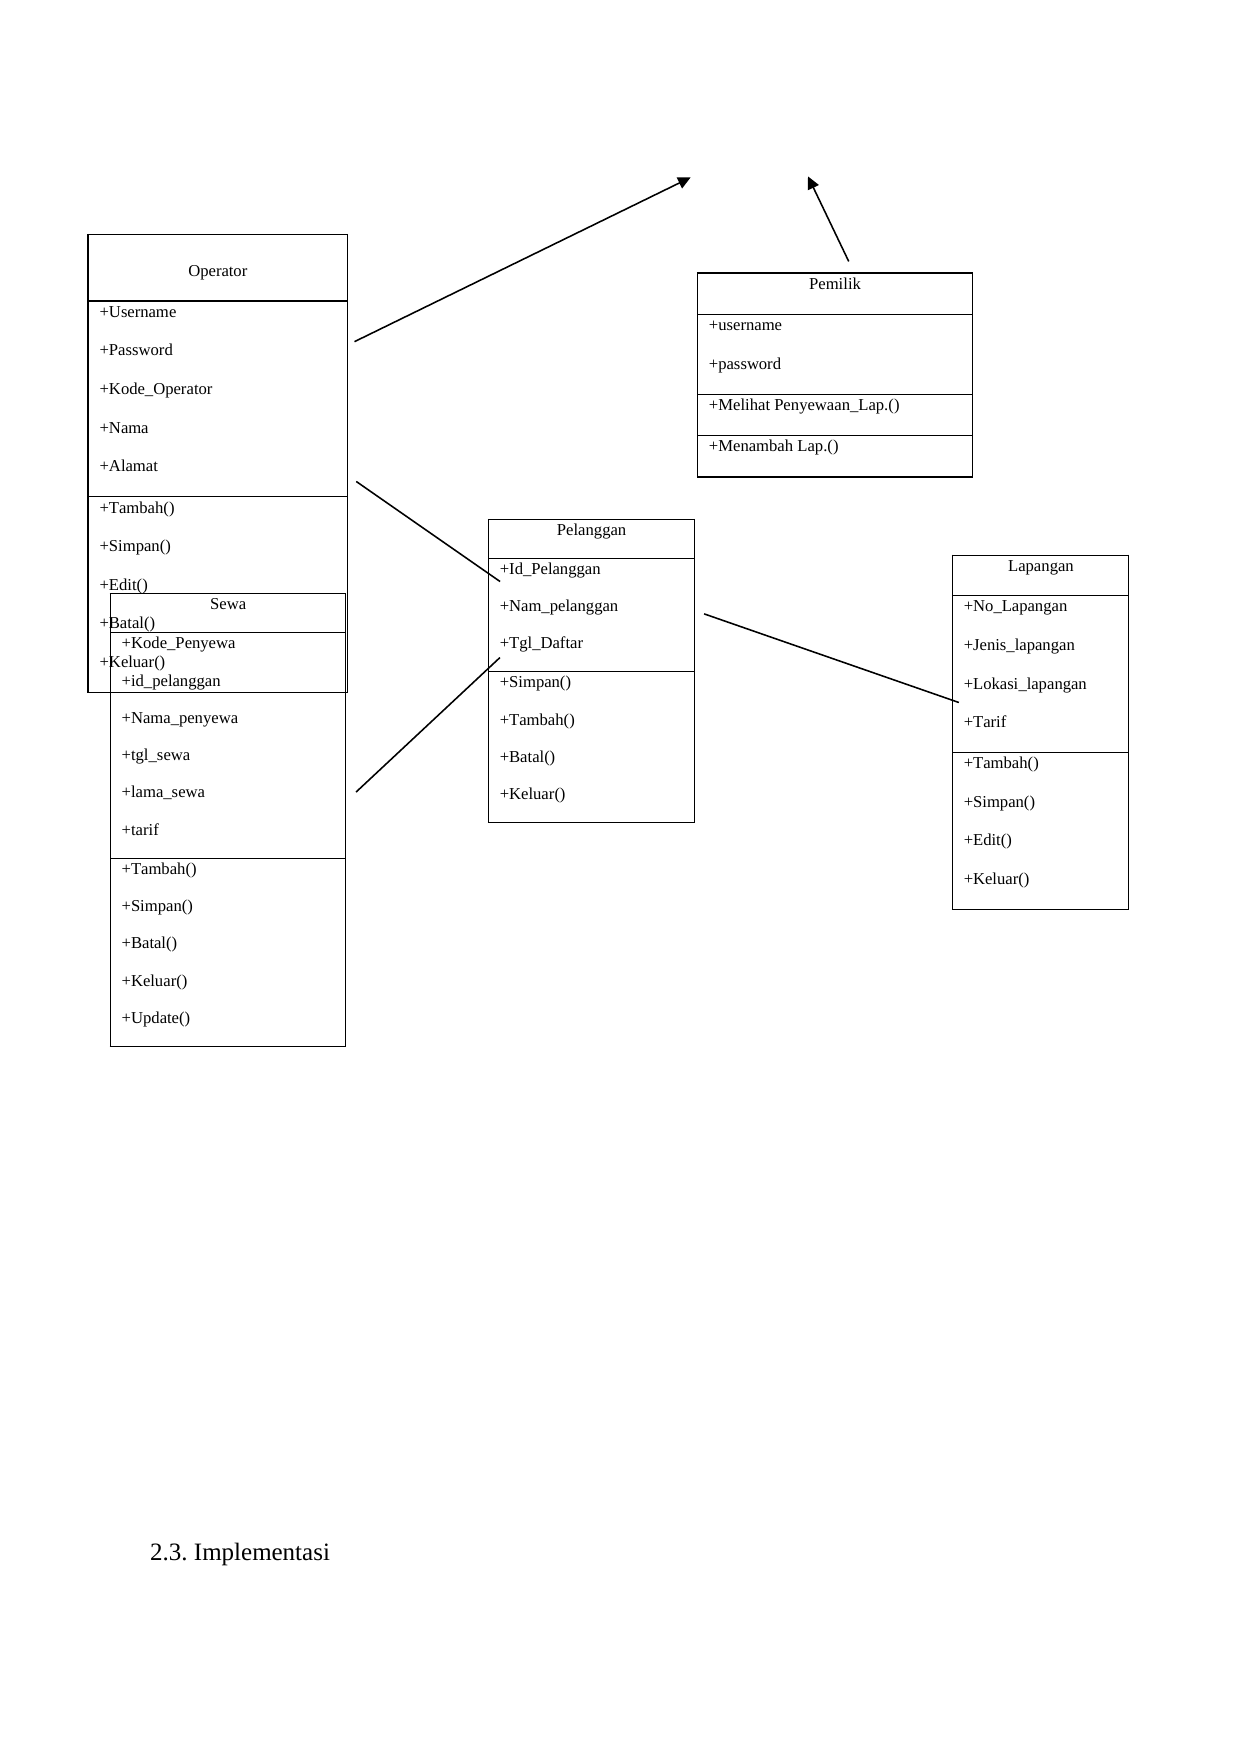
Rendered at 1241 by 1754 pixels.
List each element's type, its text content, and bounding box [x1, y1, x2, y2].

table_header Pelanggan [489, 520, 694, 558]
table_cell +username +password [698, 315, 972, 393]
table_cell +No_Lapangan +Jenis_lapangan +Lokasi_lapangan +Tarif [953, 596, 1128, 752]
table_header Lapangan [953, 556, 1128, 595]
table_cell +Melihat Penyewaan_Lap.() [698, 395, 972, 435]
table_cell +Simpan() +Tambah() +Batal() +Keluar() [489, 672, 694, 822]
table_header Sewa [111, 594, 345, 632]
table_cell +Kode_Penyewa +id_pelanggan +Nama_penyewa +tgl_sewa +lama_sewa +tarif [111, 633, 345, 857]
text 2.3. Implementasi [150, 1537, 1090, 1566]
table_header Pemilik [698, 274, 972, 313]
table_cell +Username +Password +Kode_Operator +Nama +Alamat [89, 302, 347, 496]
table_cell +Tambah() +Simpan() +Batal() +Keluar() +Update() [111, 859, 345, 1046]
table_cell +Tambah() +Simpan() +Edit() +Batal() +Keluar() [89, 497, 347, 692]
table_cell +Menambah Lap.() [698, 436, 972, 476]
table_cell +Tambah() +Simpan() +Edit() +Keluar() [953, 753, 1128, 908]
table_cell +Id_Pelanggan +Nam_pelanggan +Tgl_Daftar [489, 559, 694, 671]
table_header Operator [89, 235, 347, 300]
